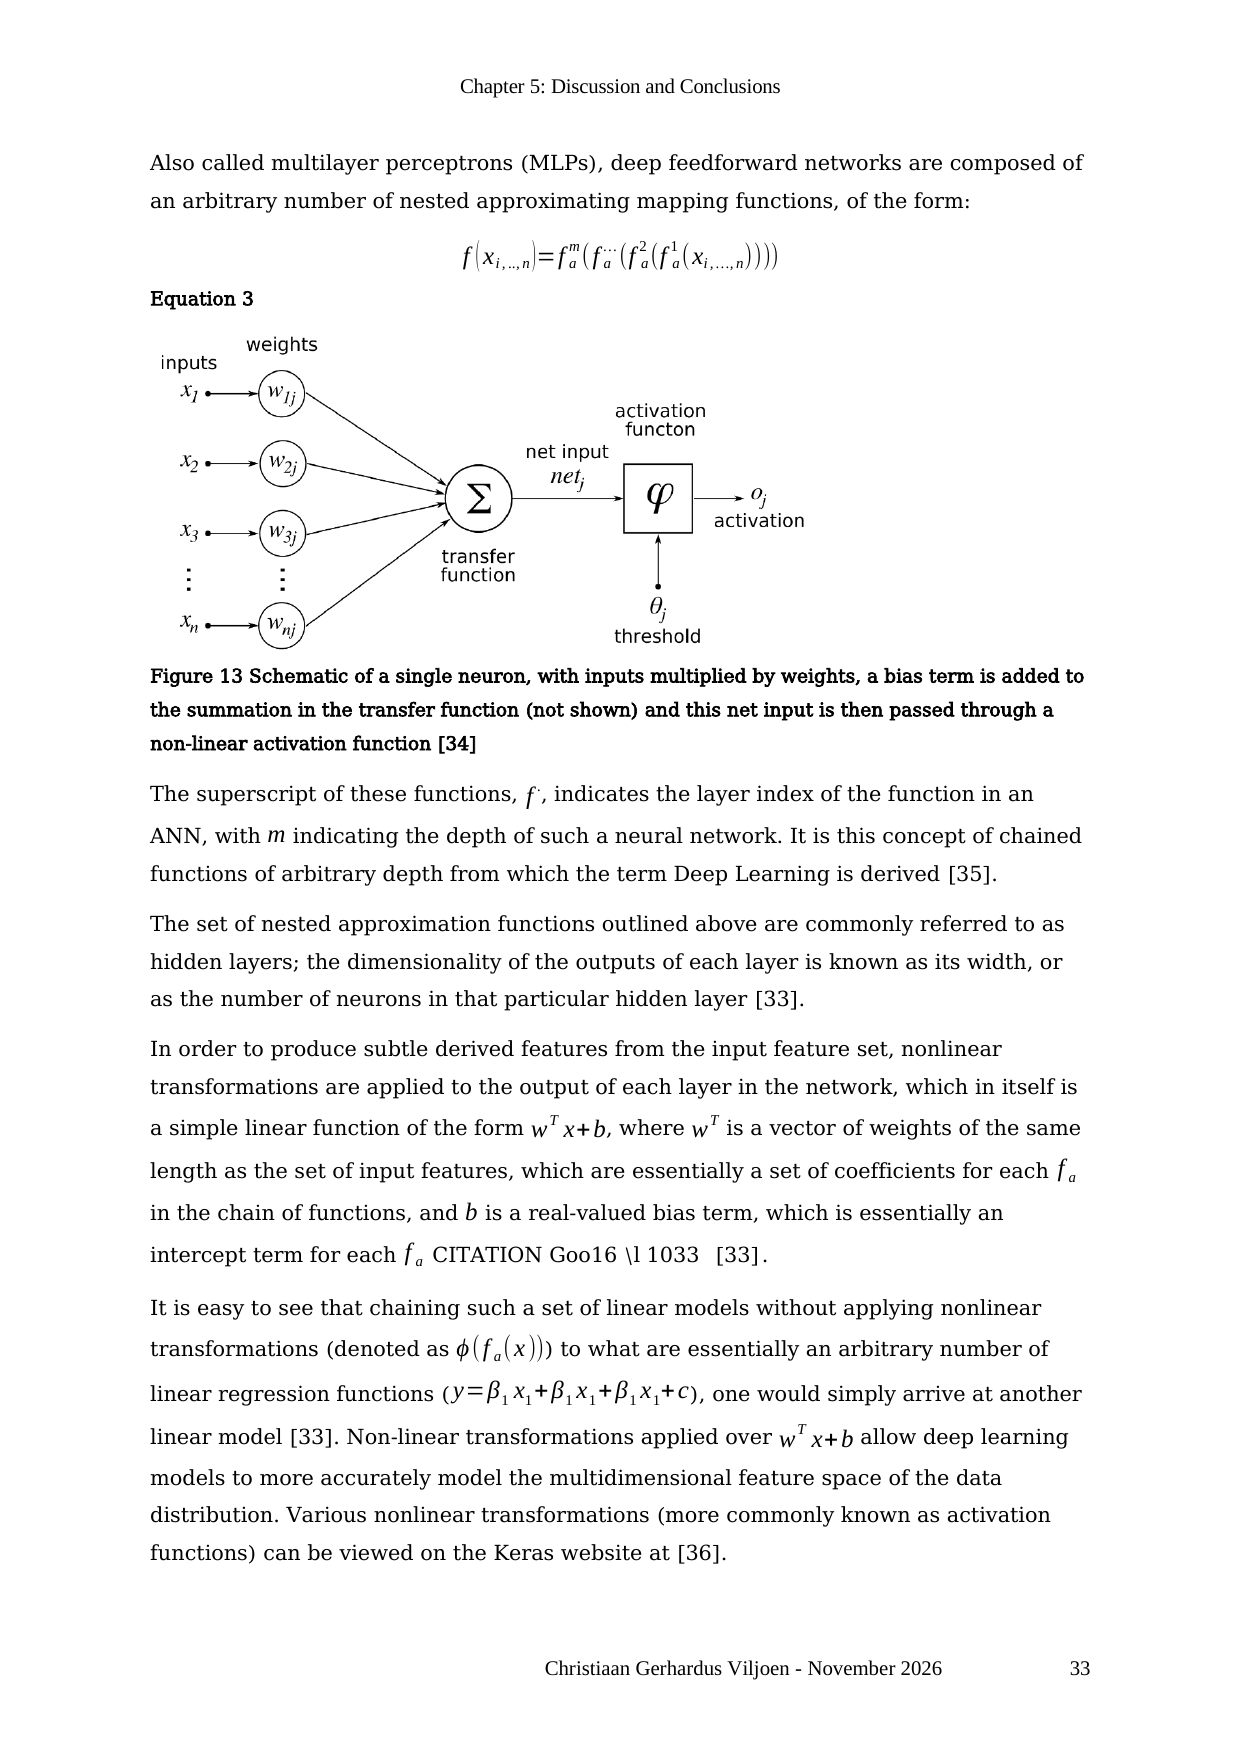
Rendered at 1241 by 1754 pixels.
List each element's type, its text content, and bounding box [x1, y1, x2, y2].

picture [150, 332, 821, 652]
text Figure Schematic of a single neuron, with inputs multiplied by weights, a bias term is added to the summation in the transfer function (not shown) and this net input is then passed through a non-linear activation function [150, 664, 1090, 754]
text Equation [150, 287, 1090, 309]
text In order to produce subtle derived features from the input feature set, nonlinear transformations are applied to the output of each layer in the network, which in itself is a simple linear function of the form , where is a vector of weights of the same length as the set of input features, which are essentially a set of coefficients for each in the chain of functions, and is a real-valued bias term, which is essentially an intercept term for each . [150, 1036, 1090, 1270]
text It is easy to see that chaining such a set of linear models without applying nonlinear transformations (denoted as ) to what are essentially an arbitrary number of linear regression functions (), one would simply arrive at another linear model . Non-linear transformations applied over allow deep learning models to more accurately model the multidimensional feature space of the data distribution. Various nonlinear transformations (more commonly known as activation functions) can be viewed on the Keras website at . [150, 1295, 1090, 1565]
text Also called multilayer perceptrons (MLPs), deep feedforward networks are composed of an arbitrary number of nested approximating mapping functions, of the form: [150, 150, 1090, 212]
text The superscript of these functions, , indicates the layer index of the function in an ANN, with indicating the depth of such a neural network. It is this concept of chained functions of arbitrary depth from which the term Deep Learning is derived . [150, 777, 1090, 886]
text The set of nested approximation functions outlined above are commonly referred to as hidden layers; the dimensionality of the outputs of each layer is known as its width, or as the number of neurons in that particular hidden layer. [150, 911, 1090, 1011]
